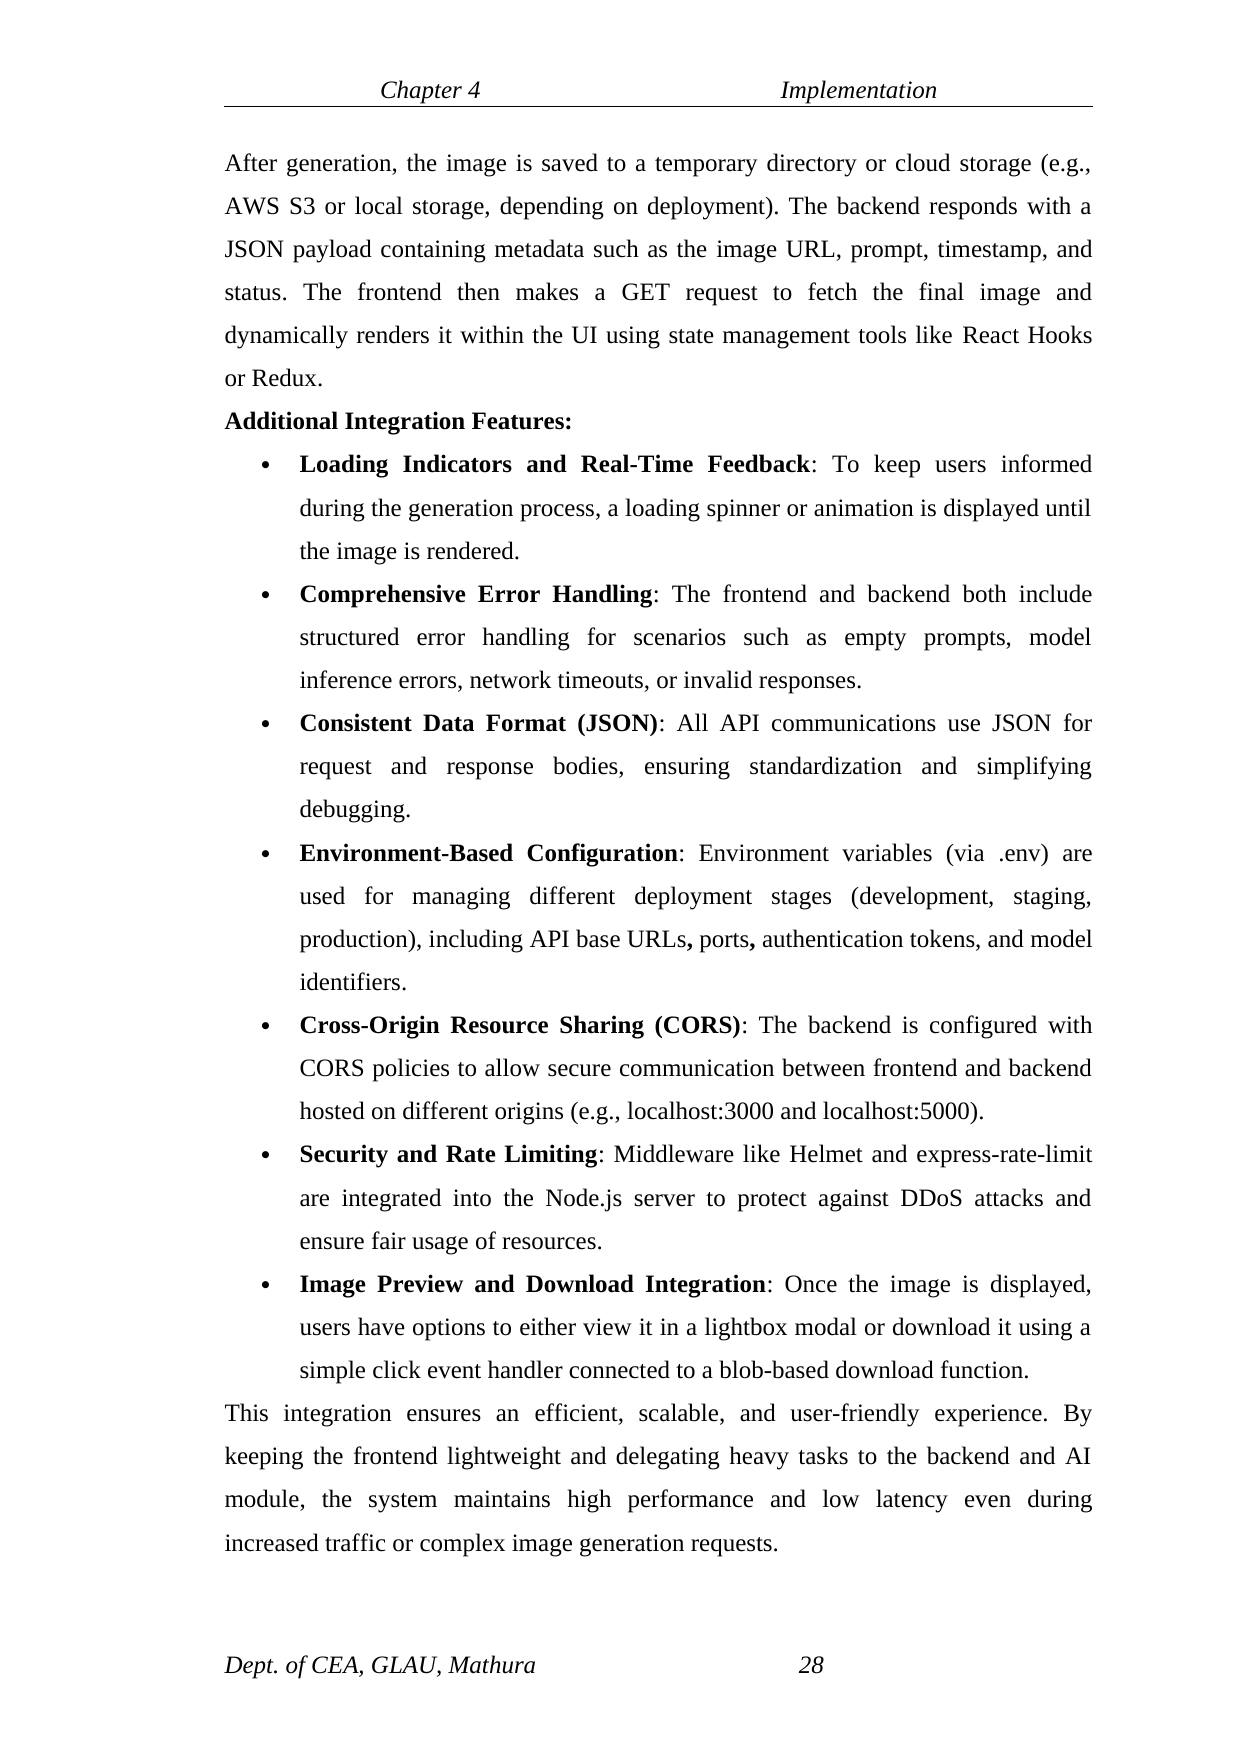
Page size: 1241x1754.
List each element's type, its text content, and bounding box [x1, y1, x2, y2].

list Consistent Data Format (JSON): All API communications use JSON for request and response bodies, ensuring standardization and simplifying debugging. [262, 708, 1093, 823]
text This integration ensures an efficient, scalable, and user-friendly experience. By keeping the frontend lightweight and delegating heavy tasks to the backend and AI module, the system maintains high performance and low latency even during increased traffic or complex image generation requests. [224, 1398, 1093, 1556]
list Loading Indicators and Real-Time Feedback: To keep users informed during the generation process, a loading spinner or animation is displayed until the image is rendered. [262, 449, 1093, 564]
list Environment-Based Configuration: Environment variables (via .env) are used for managing different deployment stages (development, staging, production), including API base URLs, ports, authentication tokens, and model identifiers. [262, 838, 1093, 996]
text After generation, the image is saved to a temporary directory or cloud storage (e.g., AWS S3 or local storage, depending on deployment). The backend responds with a JSON payload containing metadata such as the image URL, prompt, timestamp, and status. The frontend then makes a GET request to fetch the final image and dynamically renders it within the UI using state management tools like React Hooks or Redux. [224, 148, 1093, 392]
list Cross-Origin Resource Sharing (CORS): The backend is configured with CORS policies to allow secure communication between frontend and backend hosted on different origins (e.g., localhost:3000 and localhost:5000). [262, 1010, 1093, 1125]
list Security and Rate Limiting: Middleware like Helmet and express-rate-limit are integrated into the Node.js server to protect against DDoS attacks and ensure fair usage of resources. [262, 1139, 1093, 1254]
list Comprehensive Error Handling: The frontend and backend both include structured error handling for scenarios such as empty prompts, model inference errors, network timeouts, or invalid responses. [262, 579, 1093, 694]
subtitle Additional Integration Features: [224, 406, 1093, 435]
list Image Preview and Download Integration: Once the image is displayed, users have options to either view it in a lightbox modal or download it using a simple click event handler connected to a blob-based download function. [262, 1269, 1093, 1384]
